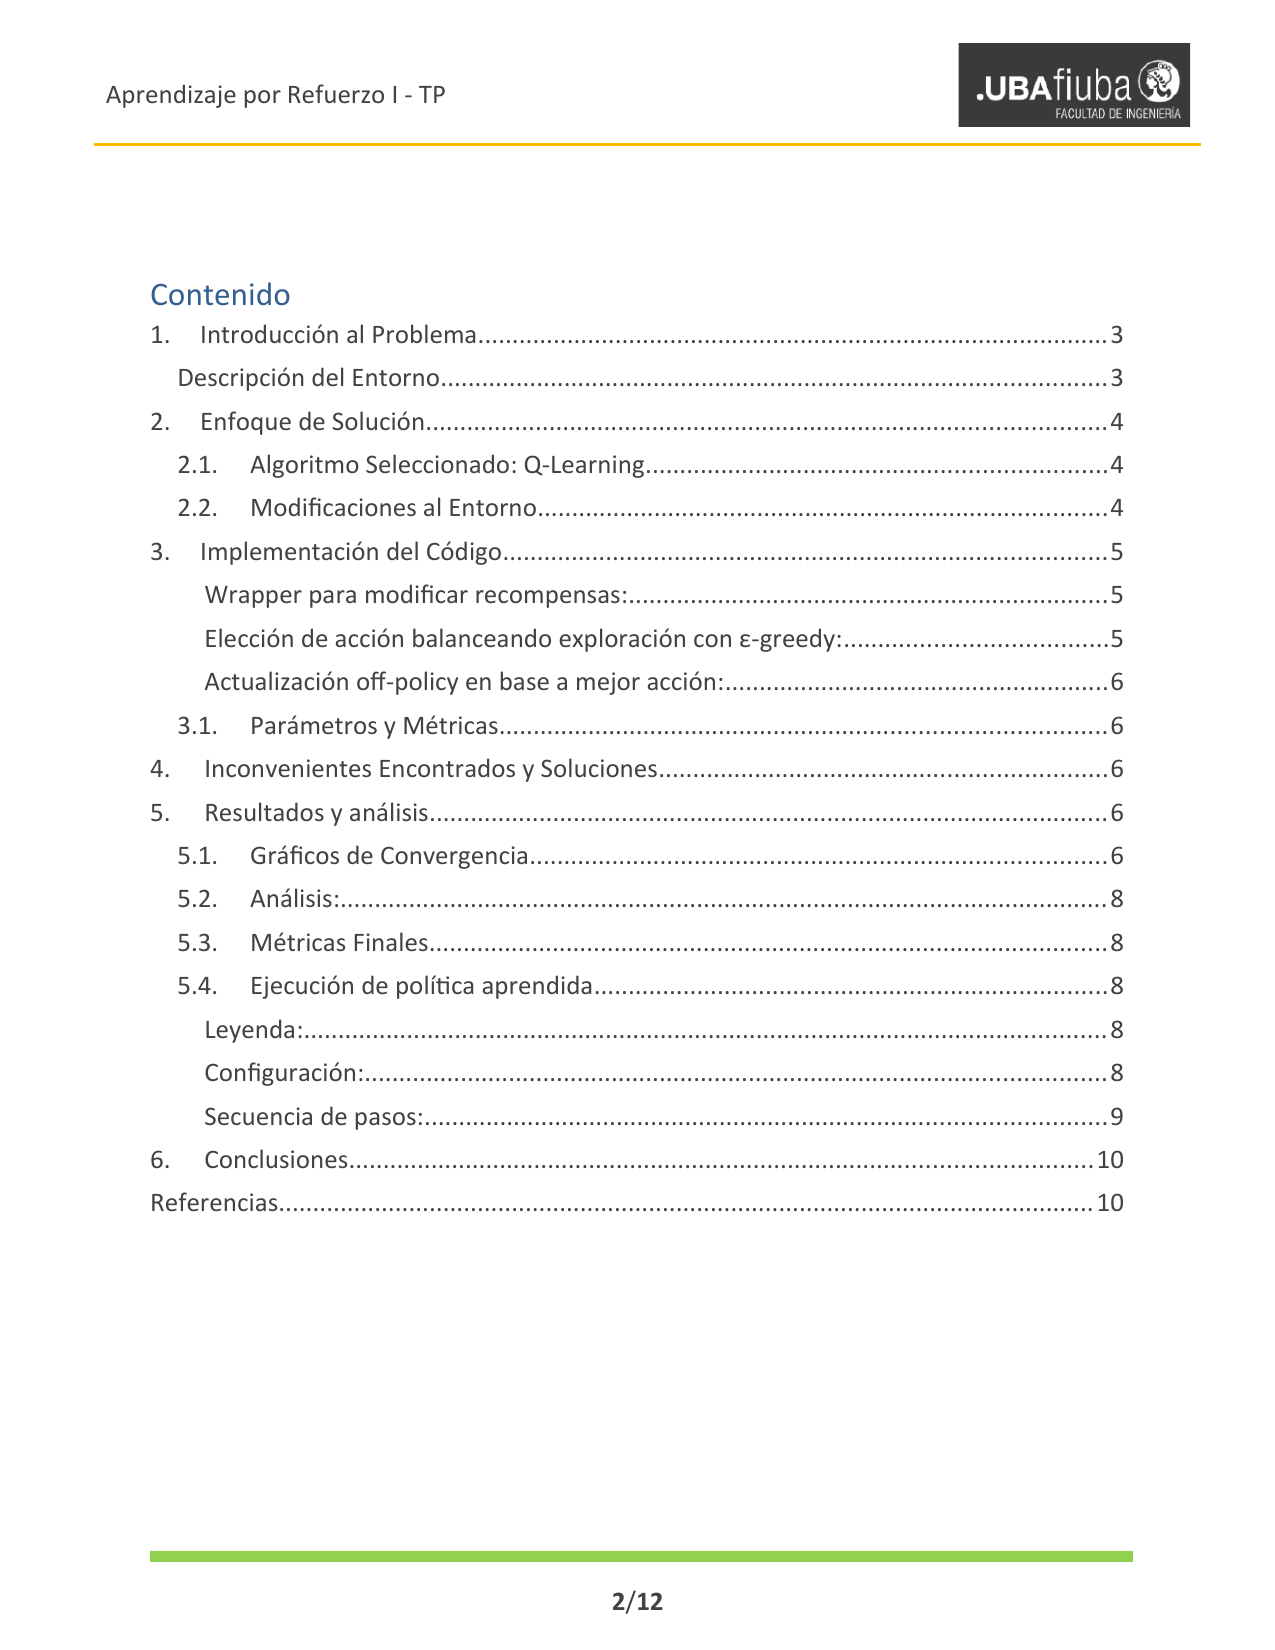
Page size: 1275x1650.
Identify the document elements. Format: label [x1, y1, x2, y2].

picture [958, 43, 1191, 127]
